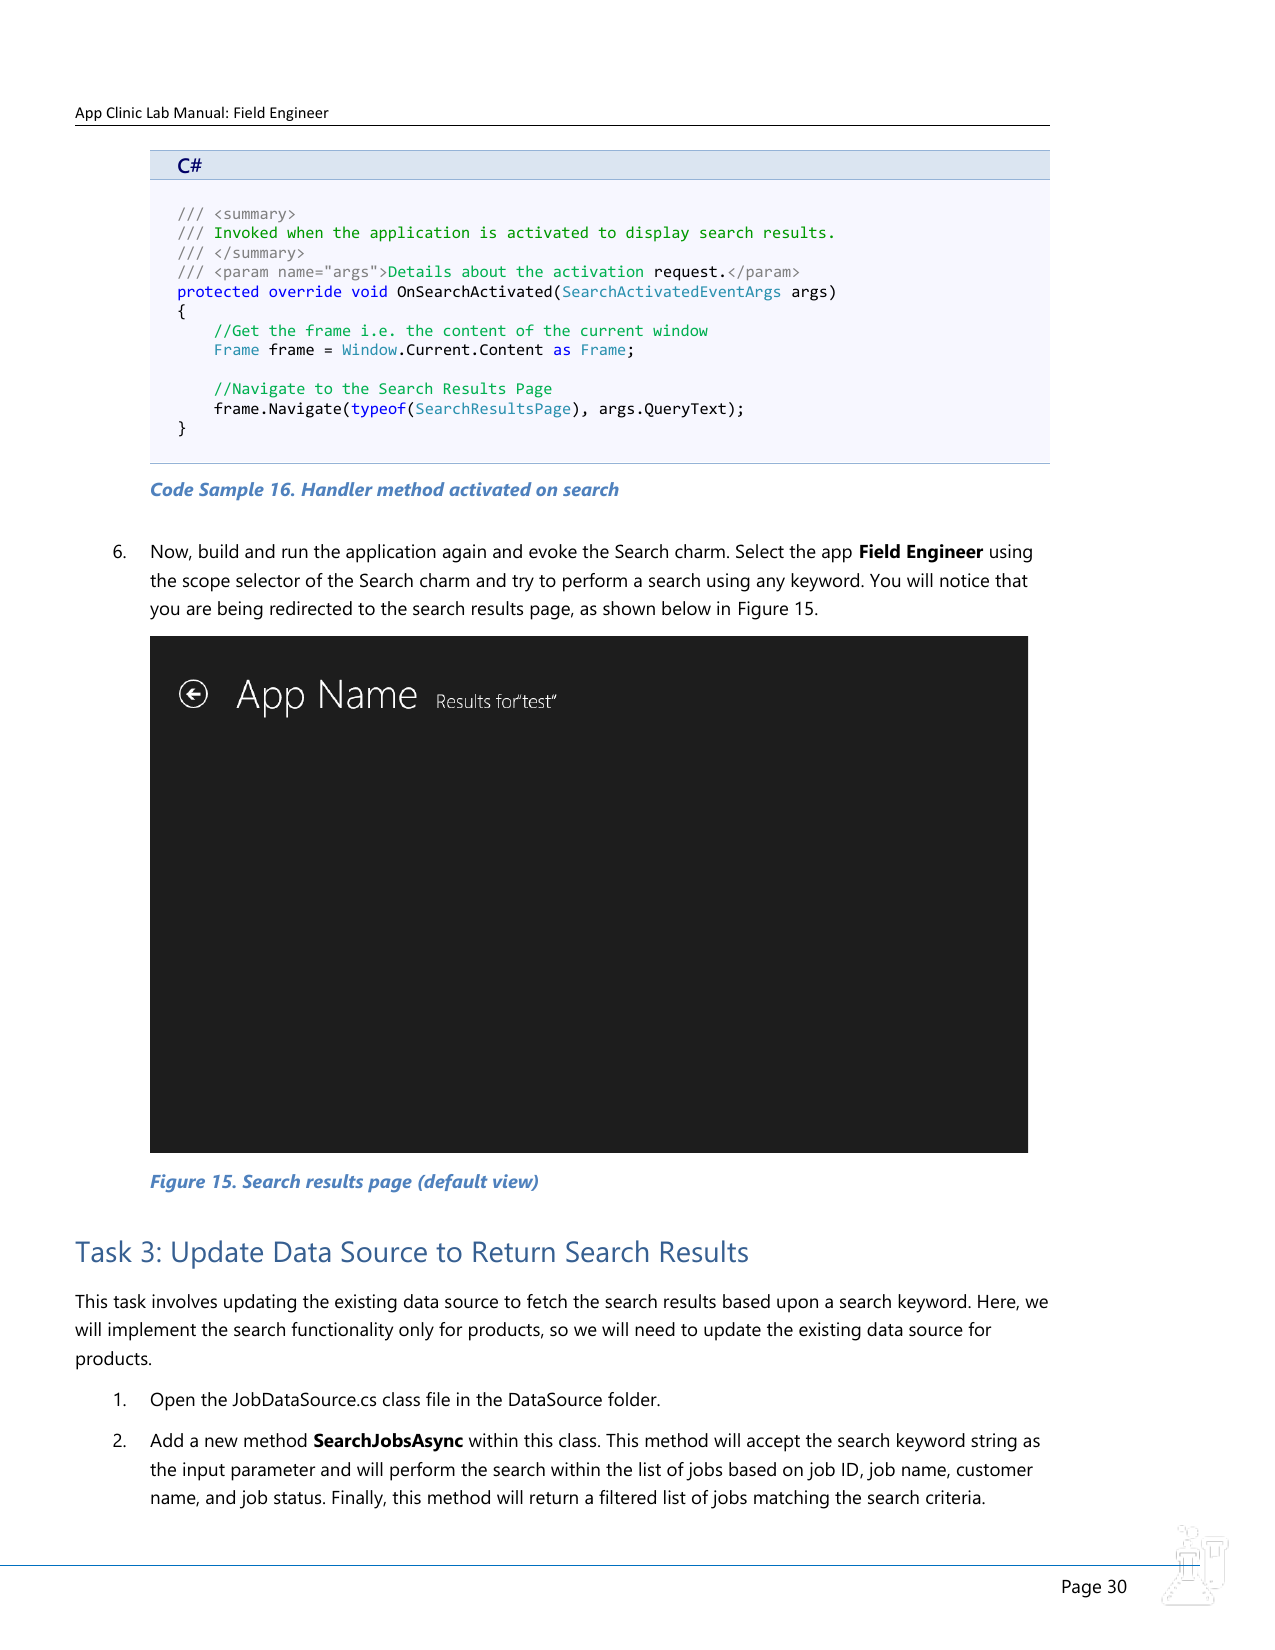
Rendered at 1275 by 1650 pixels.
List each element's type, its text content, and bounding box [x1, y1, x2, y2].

text This task involves updating the existing data source to fetch the search results based upon a search keyword. Here, we will implement the search functionality only for products, so we will need to update the existing data source for products. [75, 1288, 1050, 1370]
picture [150, 636, 1029, 1153]
list Open the JobDataSource.cs class file in the DataSource folder. [112, 1386, 1050, 1411]
table_cell /// <summary> /// Invoked when the application is activated to display search results. /// </summary> /// <param name="args">Details about the activation request.</param> protected override void OnSearchActivated(SearchActivatedEventArgs args) { //Get the frame i.e. the content of the current window Frame frame = Window.Current.Content as Frame; //Navigate to the Search Results Page frame.Navigate(typeof(SearchResultsPage), args.QueryText); } [150, 180, 1050, 462]
subtitle Task 3: Update Data Source to Return Search Results [75, 1231, 1050, 1270]
list Now, build and run the application again and evoke the Search charm. Select the app Field Engineer using the scope selector of the Search charm and try to perform a search using any keyword. You will notice that you are being redirected to the search results page, as shown below in Figure 15. [112, 538, 1050, 620]
table_header C# [150, 151, 1050, 179]
list Add a new method SearchJobsAsync within this class. This method will accept the search keyword string as the input parameter and will perform the search within the list of jobs based on job ID, job name, customer name, and job status. Finally, this method will return a filtered list of jobs matching the search criteria. [112, 1427, 1050, 1509]
